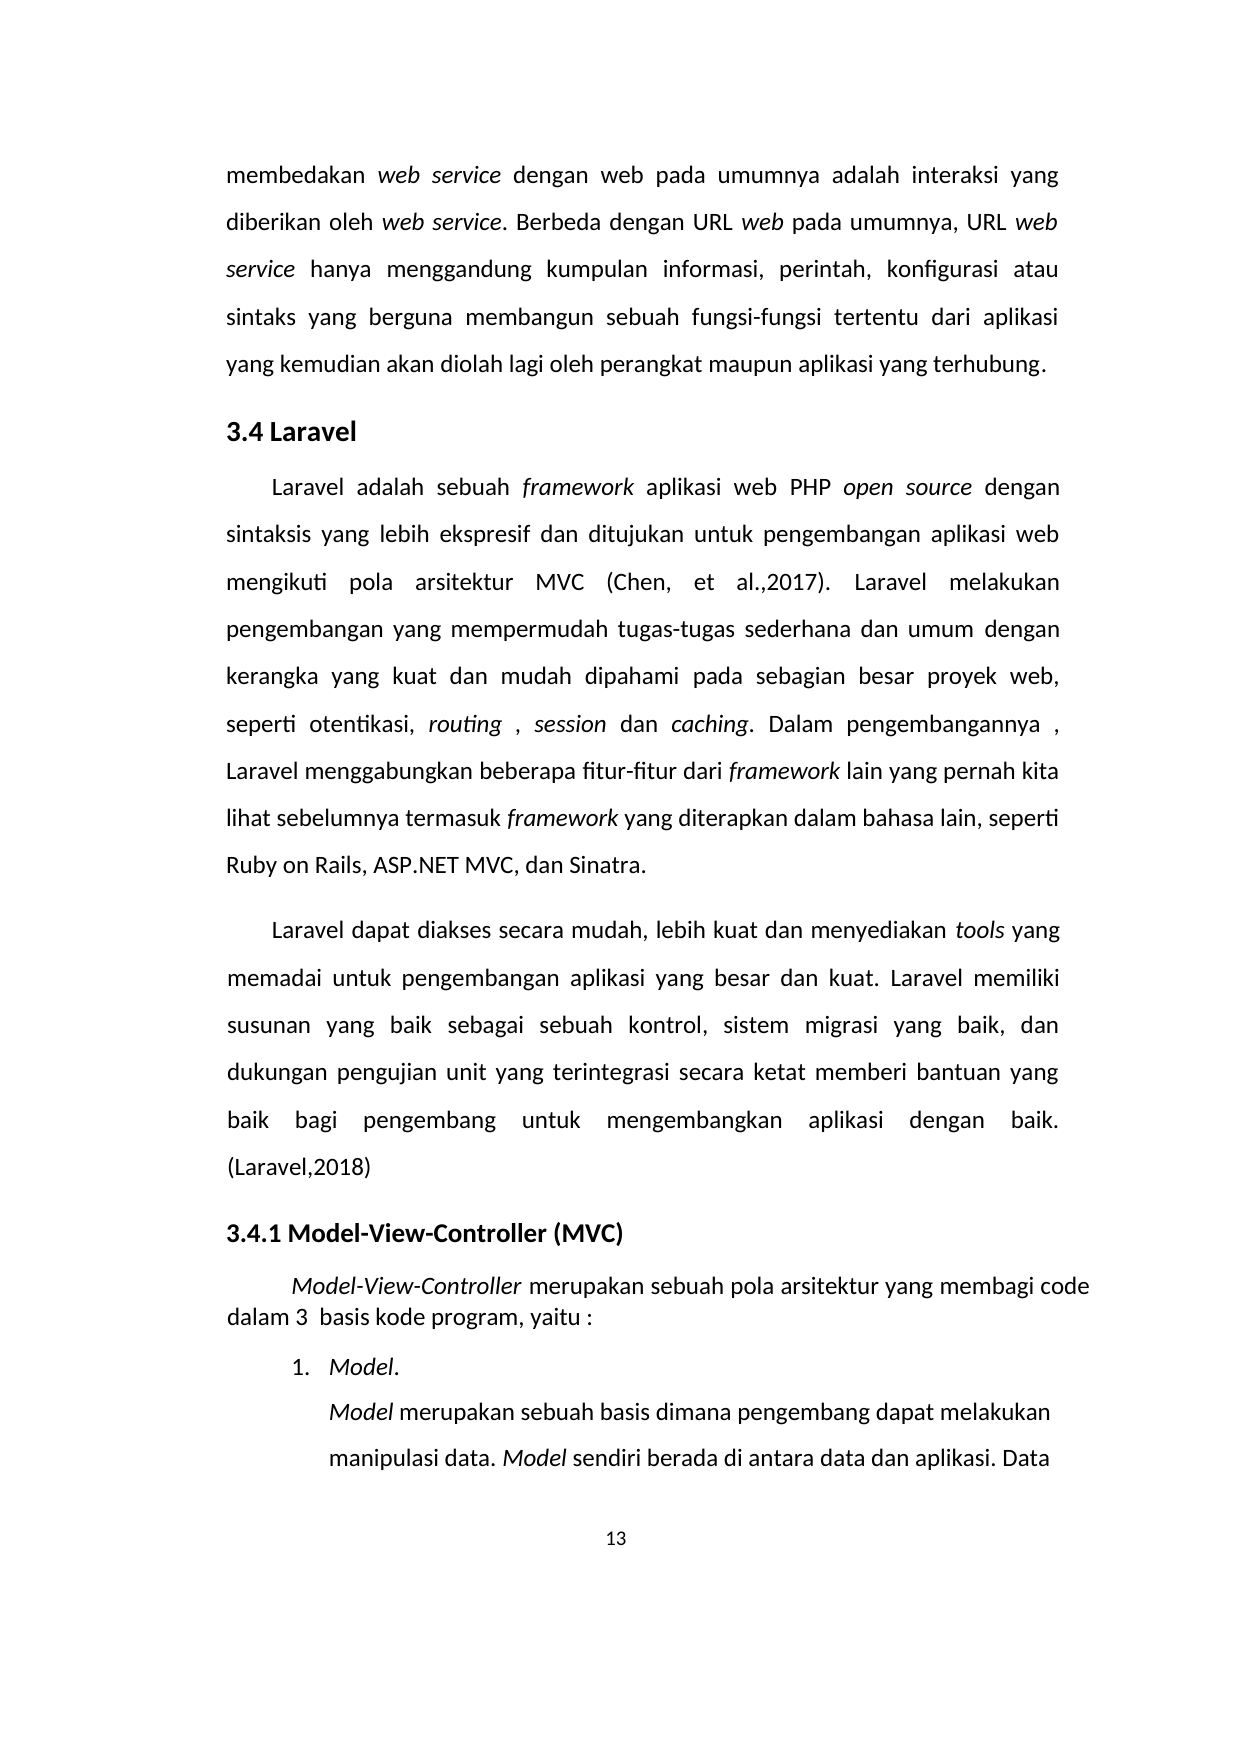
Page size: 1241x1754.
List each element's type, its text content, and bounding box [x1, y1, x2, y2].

text Laravel adalah sebuah framework aplikasi web PHP open source dengan sintaksis yang lebih ekspresif dan ditujukan untuk pengembangan aplikasi web mengikuti pola arsitektur MVC (Chen, et al.,2017). Laravel melakukan pengembangan yang mempermudah tugas-tugas sederhana dan umum dengan kerangka yang kuat dan mudah dipahami pada sebagian besar proyek web, seperti otentikasi, routing , session dan caching. Dalam pengembangannya , Laravel menggabungkan beberapa fitur-fitur dari framework lain yang pernah kita lihat sebelumnya termasuk framework yang diterapkan dalam bahasa lain, seperti Ruby on Rails, ASP.NET MVC, dan Sinatra. [226, 471, 1060, 880]
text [226, 159, 1060, 379]
subtitle 3.4.1 Model-View-Controller (MVC) [226, 1216, 1092, 1249]
text Model-View-Controller merupakan sebuah pola arsitektur yang membagi code dalam 3 basis kode program, yaitu : [227, 1270, 1090, 1332]
subtitle 3.4 Laravel [226, 413, 1092, 449]
text Laravel dapat diakses secara mudah, lebih kuat dan menyediakan tools yang memadai untuk pengembangan aplikasi yang besar dan kuat. Laravel memiliki susunan yang baik sebagai sebuah kontrol, sistem migrasi yang baik, dan dukungan pengujian unit yang terintegrasi secara ketat memberi bantuan yang baik bagi pengembang untuk mengembangkan aplikasi dengan baik. (Laravel,2018) [227, 915, 1060, 1182]
list Model. [291, 1351, 1090, 1381]
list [329, 1396, 1090, 1473]
